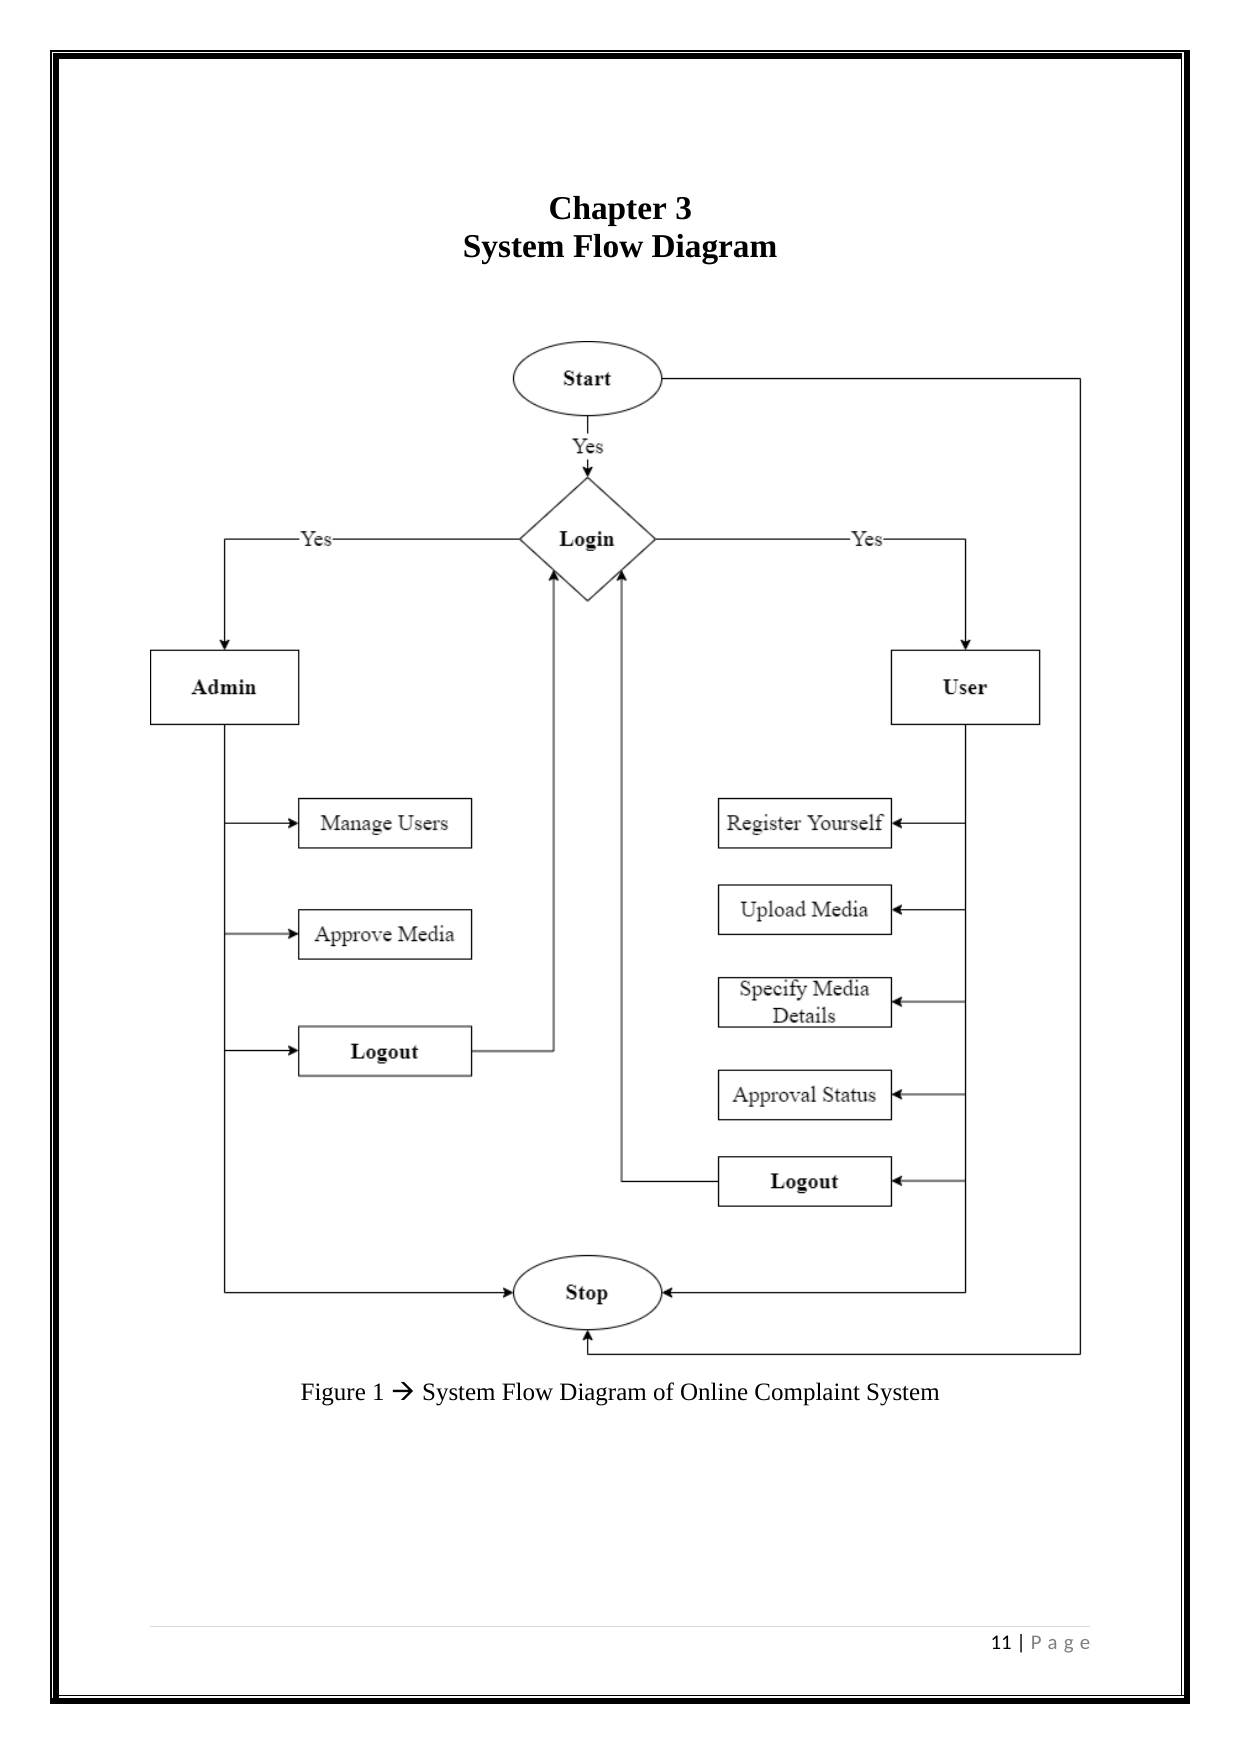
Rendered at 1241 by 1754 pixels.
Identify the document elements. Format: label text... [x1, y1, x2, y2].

text System Flow Diagram [150, 227, 1090, 265]
text Chapter 3 [150, 188, 1090, 227]
text Figure 1 System Flow Diagram of Online Complaint System [150, 1377, 1090, 1406]
picture [150, 341, 1091, 1365]
